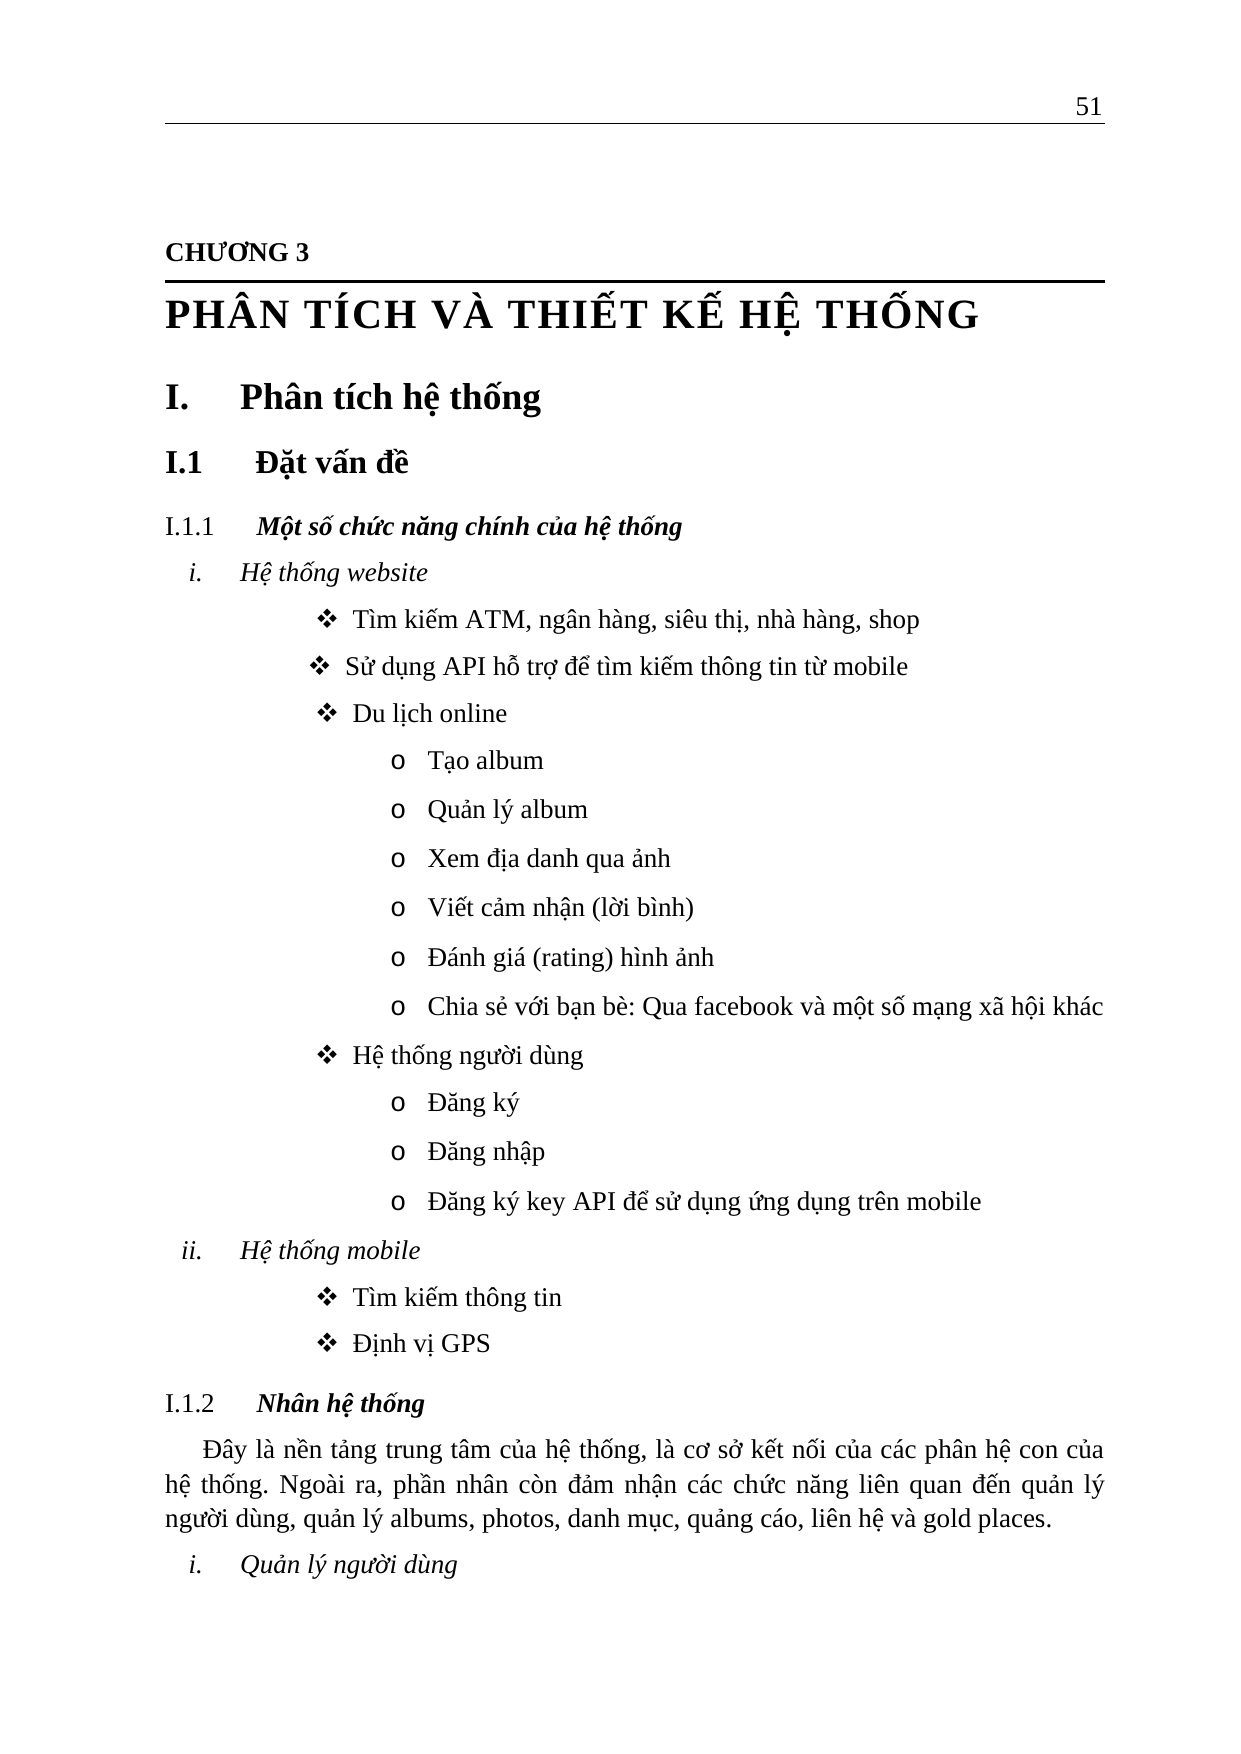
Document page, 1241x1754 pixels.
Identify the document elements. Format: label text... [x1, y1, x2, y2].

subtitle Hệ thống website [202, 556, 1105, 588]
list Du lịch online [315, 697, 1105, 728]
list Tạo album [390, 744, 1105, 777]
list Chia sẻ với bạn bè: Qua facebook và một số mạng xã hội khác [390, 990, 1105, 1023]
subtitle Quản lý người dùng [202, 1549, 1105, 1580]
list Sử dụng API hỗ trợ để tìm kiếm thông tin từ mobile [307, 650, 1105, 681]
list Định vị GPS [315, 1328, 1105, 1359]
list Đăng ký key API để sử dụng ứng dụng trên mobile [390, 1185, 1105, 1218]
list Xem địa danh qua ảnh [390, 842, 1105, 876]
subtitle PHÂN TÍCH VÀ THIẾT KẾ HỆ THỐNG [165, 283, 1105, 337]
subtitle Một số chức năng chính của hệ thống [165, 510, 1105, 541]
list Đăng nhập [390, 1136, 1105, 1169]
list Hệ thống người dùng [315, 1039, 1105, 1071]
subtitle Đặt vấn đề [165, 443, 1105, 481]
list Đăng ký [390, 1086, 1105, 1120]
list Quản lý album [390, 793, 1105, 826]
subtitle Nhân hệ thống [165, 1387, 1105, 1418]
subtitle Hệ thống mobile [202, 1234, 1105, 1265]
list Tìm kiếm thông tin [315, 1281, 1105, 1312]
list Tìm kiếm ATM, ngân hàng, siêu thị, nhà hàng, shop [315, 603, 1105, 634]
list Đánh giá (rating) hình ảnh [390, 941, 1105, 974]
subtitle Phân tích hệ thống [165, 374, 1105, 418]
list Viết cảm nhận (lời bình) [390, 892, 1105, 925]
text Đây là nền tảng trung tâm của hệ thống, là cơ sở kết nối của các phân hệ con của hệ thống. Ngoài ra, phần nhân còn đảm nhận các chức năng liên quan đến quản lý người dùng, quản lý albums, photos, danh mục, quảng cáo, liên hệ và gold places. [165, 1434, 1105, 1533]
text CHƯƠNG 3 [165, 236, 1105, 267]
